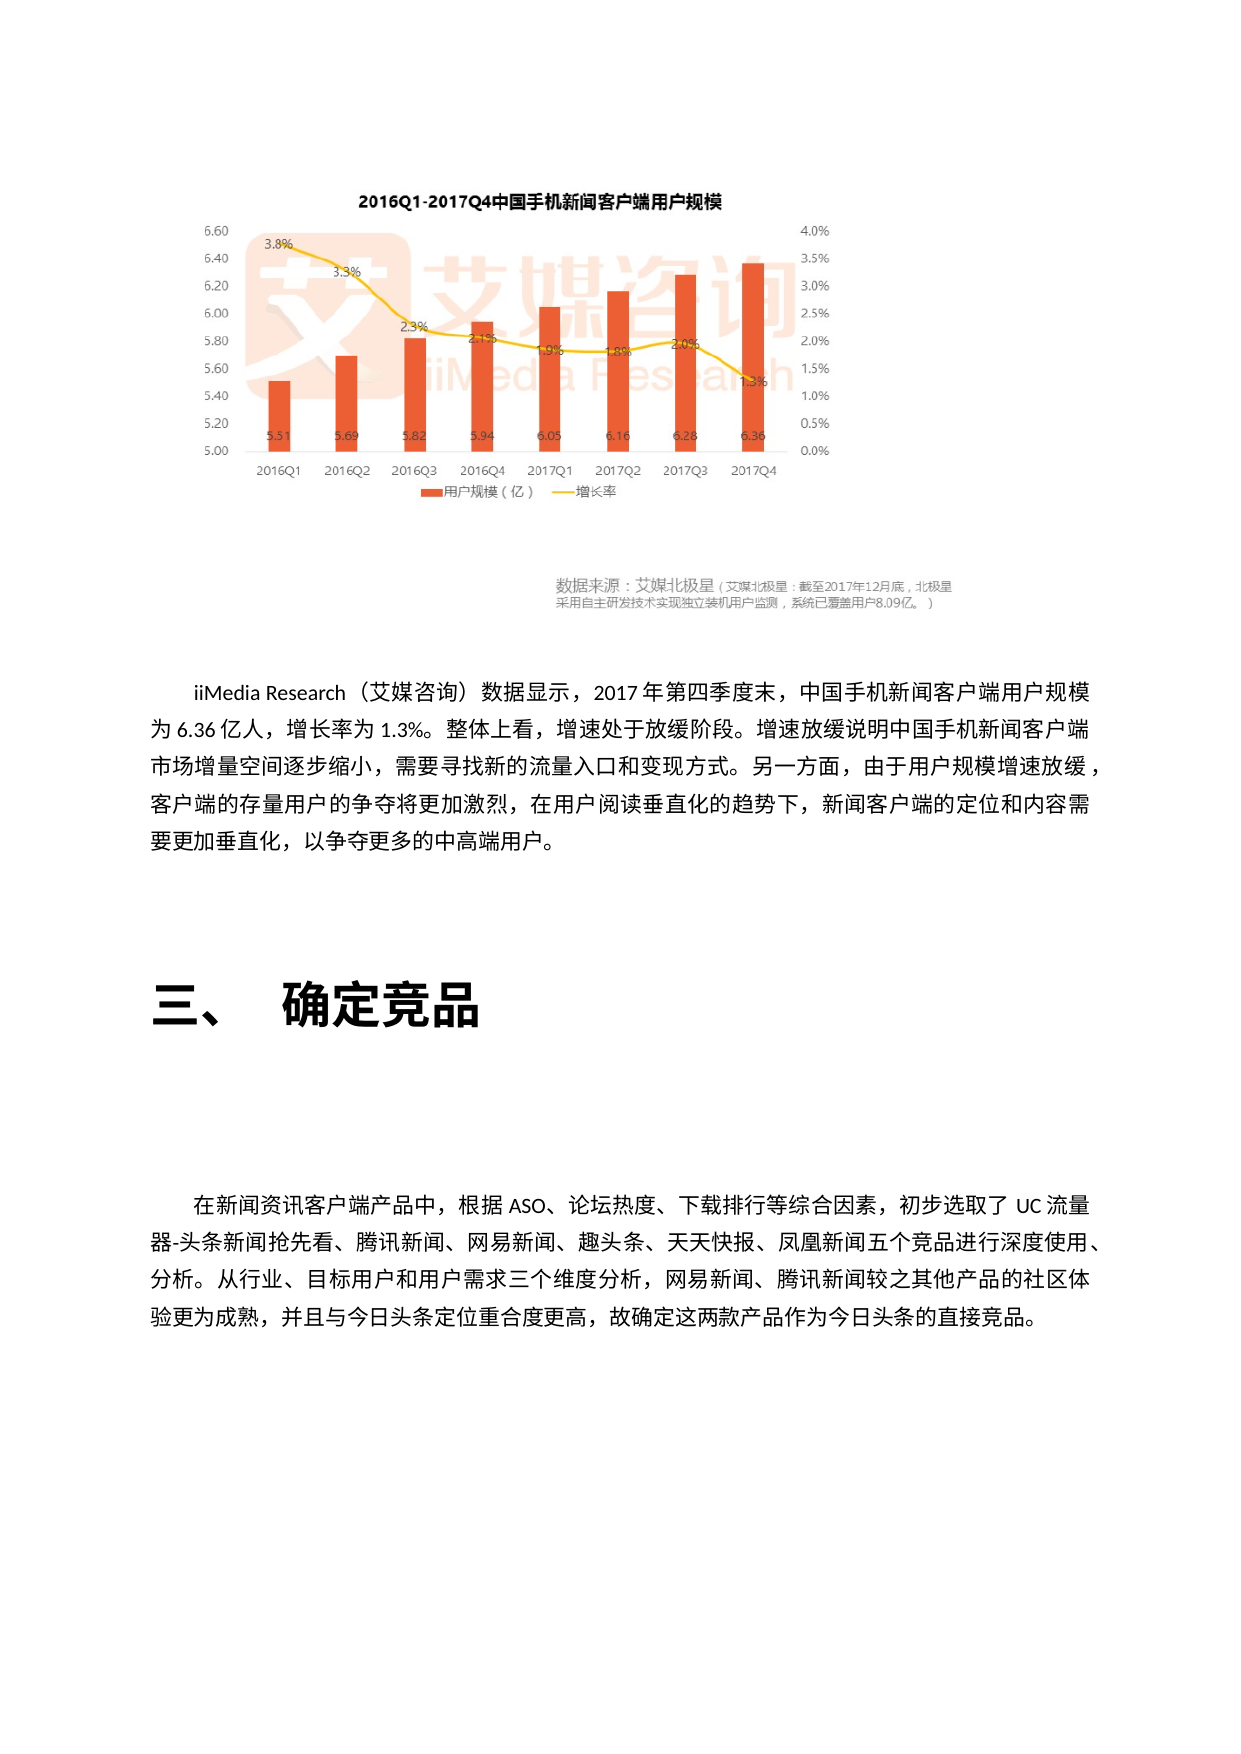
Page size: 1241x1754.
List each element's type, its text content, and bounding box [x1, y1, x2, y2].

picture [150, 162, 1016, 628]
subtitle 确定竞品 [150, 953, 1090, 1051]
text iiMedia Research（艾媒咨询）数据显示，2017年第四季度末，中国手机新闻客户端用户规模为6.36亿人，增长率为1.3%。整体上看，增速处于放缓阶段。增速放缓说明中国手机新闻客户端市场增量空间逐步缩小，需要寻找新的流量入口和变现方式。另一方面，由于用户规模增速放缓，客户端的存量用户的争夺将更加激烈，在用户阅读垂直化的趋势下，新闻客户端的定位和内容需要更加垂直化，以争夺更多的中高端用户。 [150, 674, 1090, 856]
text 在新闻资讯客户端产品中，根据ASO、论坛热度、下载排行等综合因素，初步选取了UC流量器-头条新闻抢先看、腾讯新闻、网易新闻、趣头条、天天快报、凤凰新闻五个竞品进行深度使用、分析。从行业、目标用户和用户需求三个维度分析，网易新闻、腾讯新闻较之其他产品的社区体验更为成熟，并且与今日头条定位重合度更高，故确定这两款产品作为今日头条的直接竞品。 [150, 1187, 1090, 1332]
